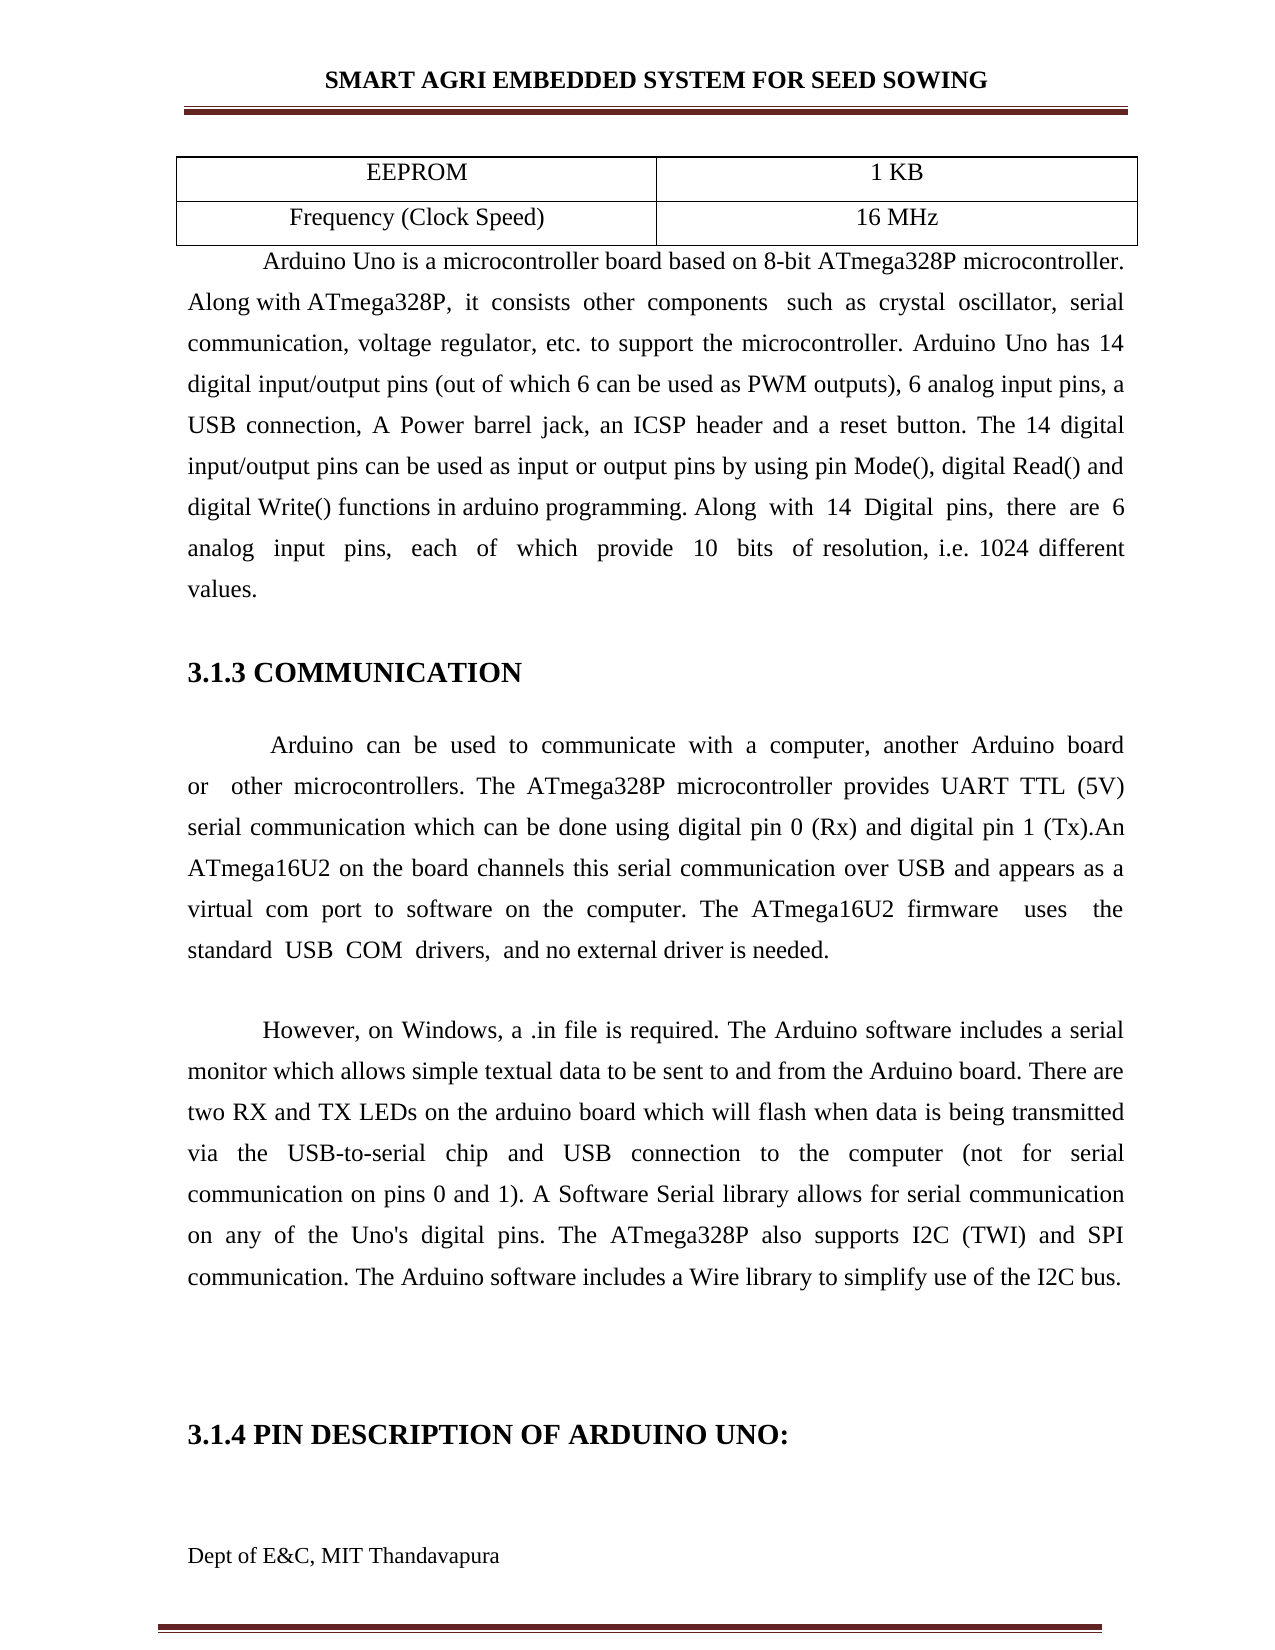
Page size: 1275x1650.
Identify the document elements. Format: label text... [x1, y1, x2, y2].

table_cell Frequency (Clock Speed) [177, 202, 656, 245]
text Arduino can be used to communicate with a computer, another Arduino board or other microcontrollers. The ATmega328P microcontroller provides UART TTL (5V) serial communication which can be done using digital pin 0 (Rx) and digital pin 1 (Tx).An ATmega16U2 on the board channels this serial communication over USB and appears as a virtual com port to software on the computer. The ATmega16U2 firmware uses the standard USB COM drivers, and no external driver is needed. [187, 730, 1126, 964]
text 3.1.3 COMMUNICATION [187, 655, 1127, 688]
text Arduino Uno is a microcontroller board based on 8-bit ATmega328P microcontroller. Along with ATmega328P, it consists other components such as crystal oscillator, serial communication, voltage regulator, etc. to support the microcontroller. Arduino Uno has 14 digital input/output pins (out of which 6 can be used as PWM outputs), 6 analog input pins, a USB connection, A Power barrel jack, an ICSP header and a reset button. The 14 digital input/output pins can be used as input or output pins by using pin Mode(), digital Read() and digital Write() functions in arduino programming. Along with 14 Digital pins, there are 6 analog input pins, each of which provide 10 bits of resolution, i.e. 1024 different values. [187, 246, 1126, 603]
table_cell 16 MHz [657, 202, 1137, 245]
table_cell 1 KB [657, 158, 1137, 201]
text 3.1.4 PIN DESCRIPTION OF ARDUINO UNO: [187, 1417, 1127, 1451]
table_cell EEPROM [177, 158, 656, 201]
text However, on Windows, a .in file is required. The Arduino software includes a serial monitor which allows simple textual data to be sent to and from the Arduino board. There are two RX and TX LEDs on the arduino board which will flash when data is being transmitted via the USB-to-serial chip and USB connection to the computer (not for serial communication on pins 0 and 1). A Software Serial library allows for serial communication on any of the Uno's digital pins. The ATmega328P also supports I2C (TWI) and SPI communication. The Arduino software includes a Wire library to simplify use of the I2C bus. [187, 1015, 1126, 1290]
